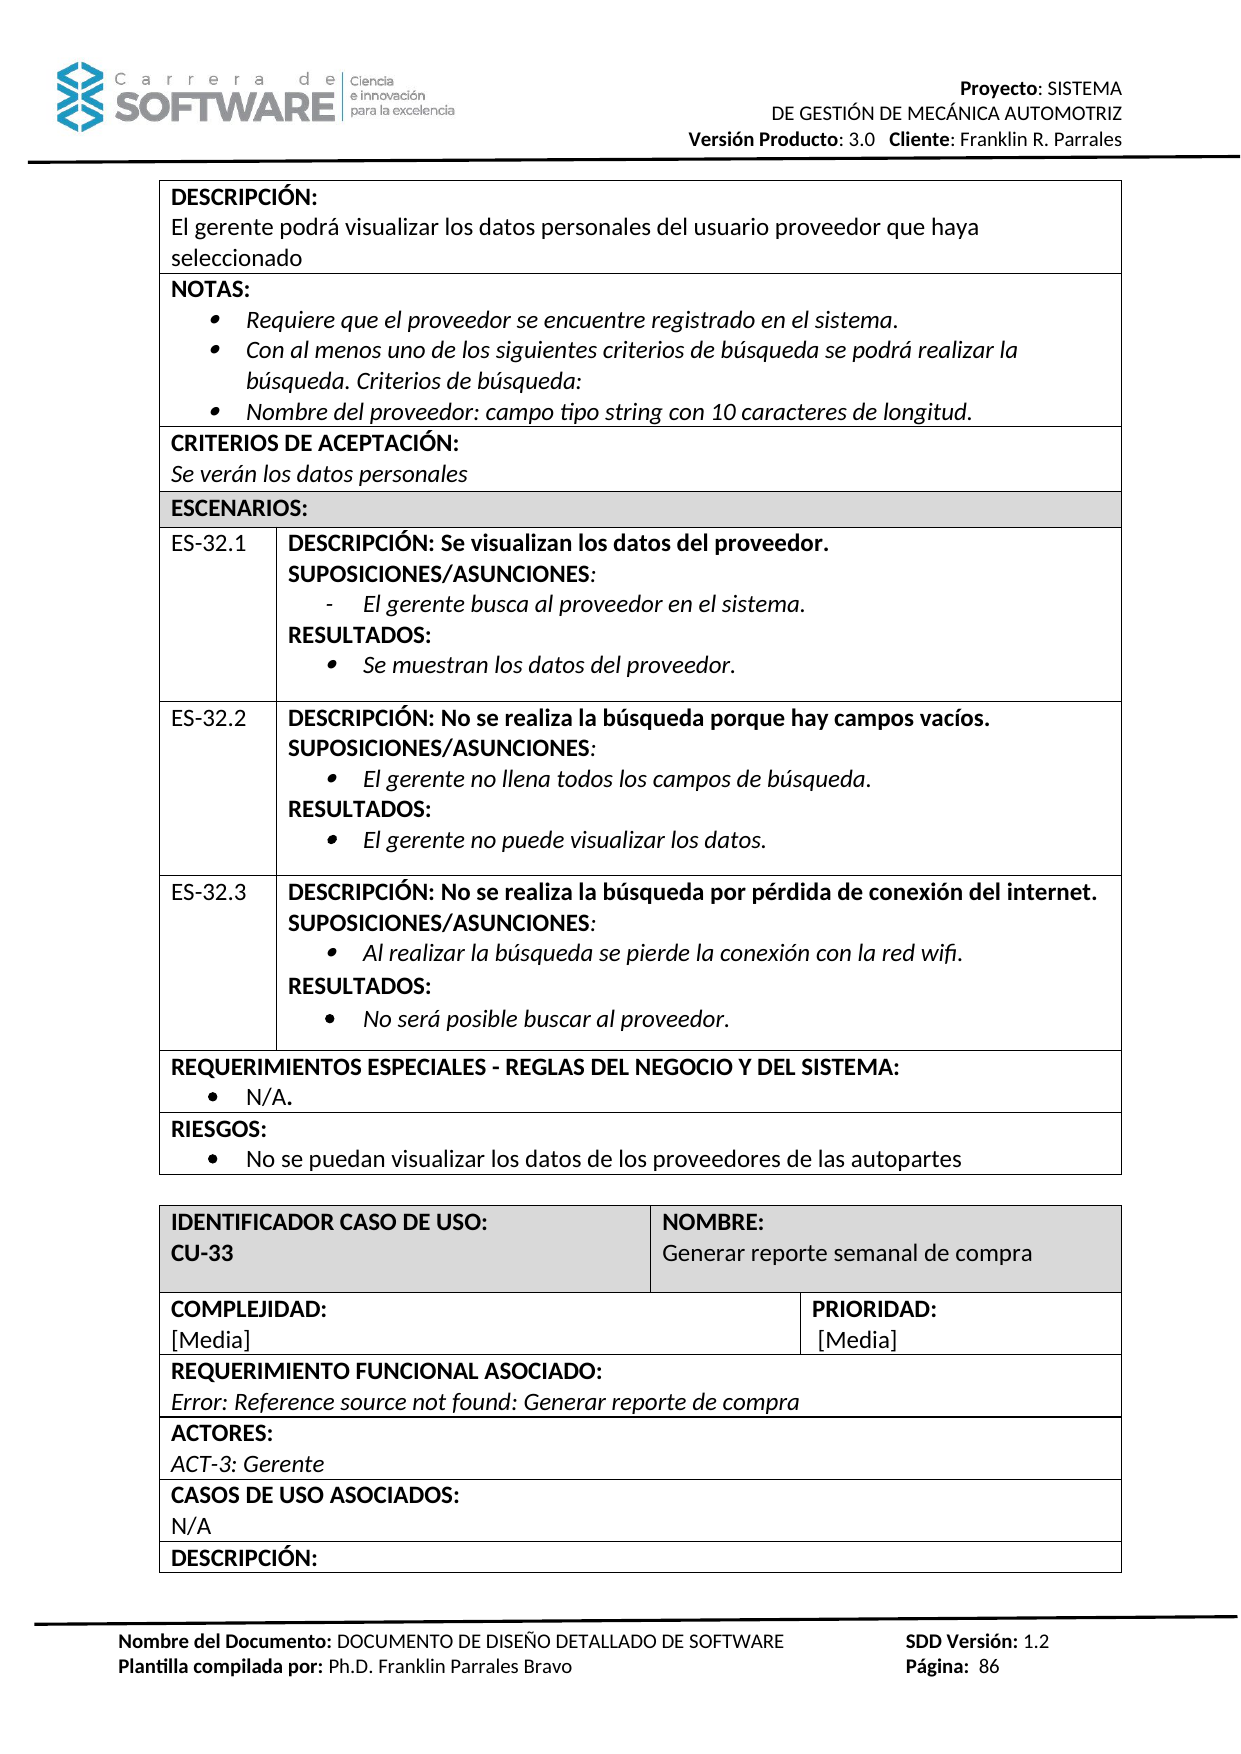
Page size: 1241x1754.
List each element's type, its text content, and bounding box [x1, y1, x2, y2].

table_cell DESCRIPCIÓN: El gerente podrá visualizar los datos personales del usuario proveedor que haya seleccionado [160, 181, 1121, 273]
picture [46, 46, 461, 154]
table_cell NOTAS: Requiere que el proveedor se encuentre registrado en el sistema. Con al menos uno de los siguientes criterios de búsqueda se podrá realizar la búsqueda. Criterios de búsqueda: Nombre del proveedor: campo tipo string con 10 caracteres de longitud. [160, 274, 1121, 426]
table_cell ACTORES: ACT-3: Gerente [160, 1418, 1121, 1478]
table_cell CRITERIOS DE ACEPTACIÓN: Se verán los datos personales [160, 427, 1121, 491]
table_cell REQUERIMIENTO FUNCIONAL ASOCIADO: RF-34: Generar reporte de compra [160, 1355, 1121, 1416]
table_cell DESCRIPCIÓN: El gerente podrá generar el reporte semanal de compras de autopartes e imprimirlo. [160, 1542, 1121, 1572]
table_cell DESCRIPCIÓN: Se visualizan los datos del proveedor. SUPOSICIONES/ASUNCIONES: El gerente busca al proveedor en el sistema. RESULTADOS: Se muestran los datos del proveedor. [277, 528, 1121, 701]
table_cell RIESGOS: No se puedan visualizar los datos de los proveedores de las autopartes [160, 1113, 1121, 1174]
table_cell ES-32.1 [160, 528, 276, 701]
table_cell DESCRIPCIÓN: No se realiza la búsqueda por pérdida de conexión del internet. SUPOSICIONES/ASUNCIONES: Al realizar la búsqueda se pierde la conexión con la red wifi. RESULTADOS: No será posible buscar al proveedor. [277, 876, 1121, 1050]
table_cell PRIORIDAD: [Media] [801, 1293, 1121, 1354]
table_cell DESCRIPCIÓN: No se realiza la búsqueda porque hay campos vacíos. SUPOSICIONES/ASUNCIONES: El gerente no llena todos los campos de búsqueda. RESULTADOS: El gerente no puede visualizar los datos. [277, 702, 1121, 875]
table_cell COMPLEJIDAD: [Media] [160, 1293, 800, 1354]
table_header IDENTIFICADOR CASO DE USO: CU-33 [160, 1206, 650, 1292]
table_header NOMBRE: Generar reporte semanal de compra [651, 1206, 1121, 1292]
table_cell ES-32.3 [160, 876, 276, 1050]
table_cell ESCENARIOS: [160, 492, 1121, 527]
table_cell ES-32.2 [160, 702, 276, 875]
table_cell REQUERIMIENTOS ESPECIALES - REGLAS DEL NEGOCIO Y DEL SISTEMA: N/A. [160, 1051, 1121, 1112]
table_cell CASOS DE USO ASOCIADOS: N/A [160, 1480, 1121, 1541]
